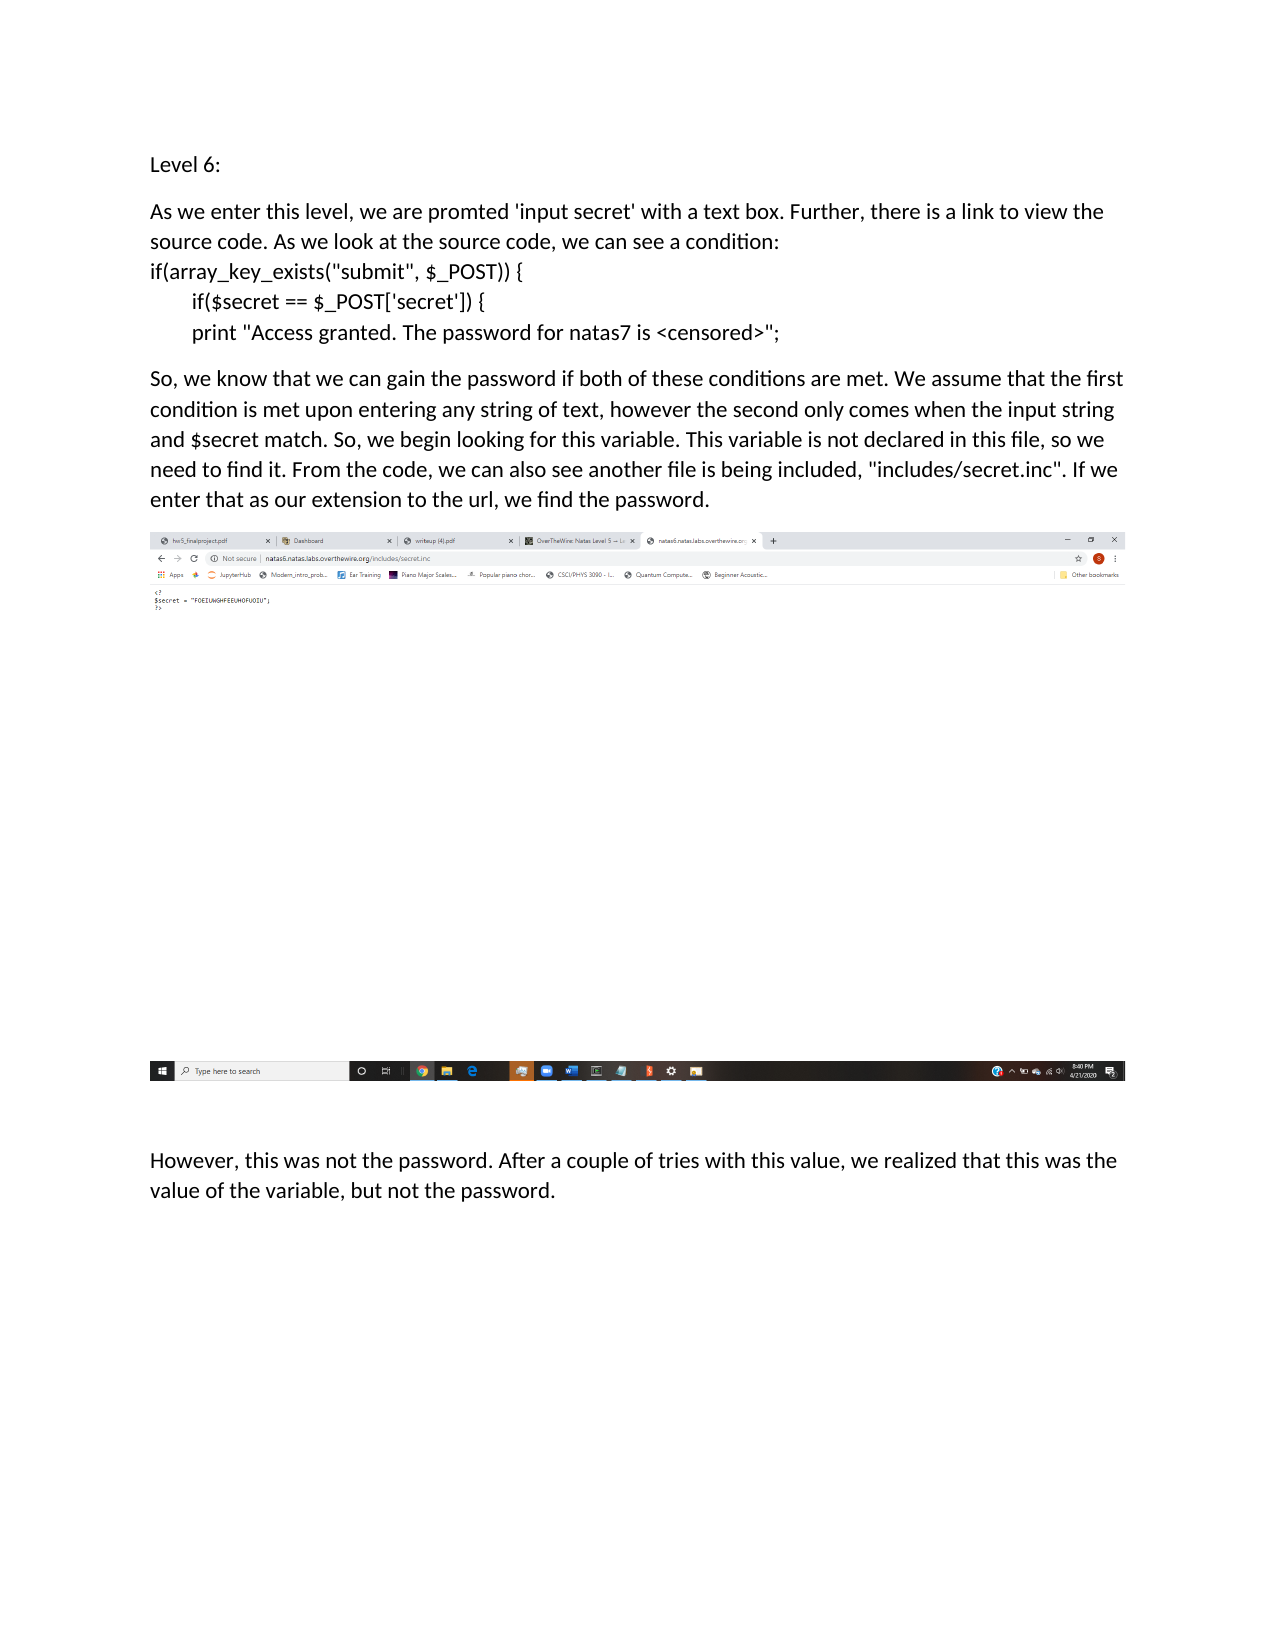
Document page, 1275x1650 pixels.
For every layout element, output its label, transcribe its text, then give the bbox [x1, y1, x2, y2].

text Level 6: [150, 150, 1125, 178]
text However, this was not the password. After a couple of tries with this value, we realized that this was the value of the variable, but not the password. [150, 1146, 1125, 1205]
text So, we know that we can gain the password if both of these conditions are met. We assume that the first condition is met upon entering any string of text, however the second only comes when the input string and $secret match. So, we begin looking for this variable. This variable is not declared in this file, so we need to find it. From the code, we can also see another file is being included, "includes/secret.inc". If we enter that as our extension to the url, we find the password. [150, 364, 1125, 513]
picture [150, 532, 1125, 1081]
text As we enter this level, we are promted 'input secret' with a text box. Further, there is a link to view the source code. As we look at the source code, we can see a condition: if(array_key_exists("submit", $_POST)) { if($secret == $_POST['secret']) { print "Access granted. The password for natas7 is <censored>"; [150, 197, 1125, 346]
